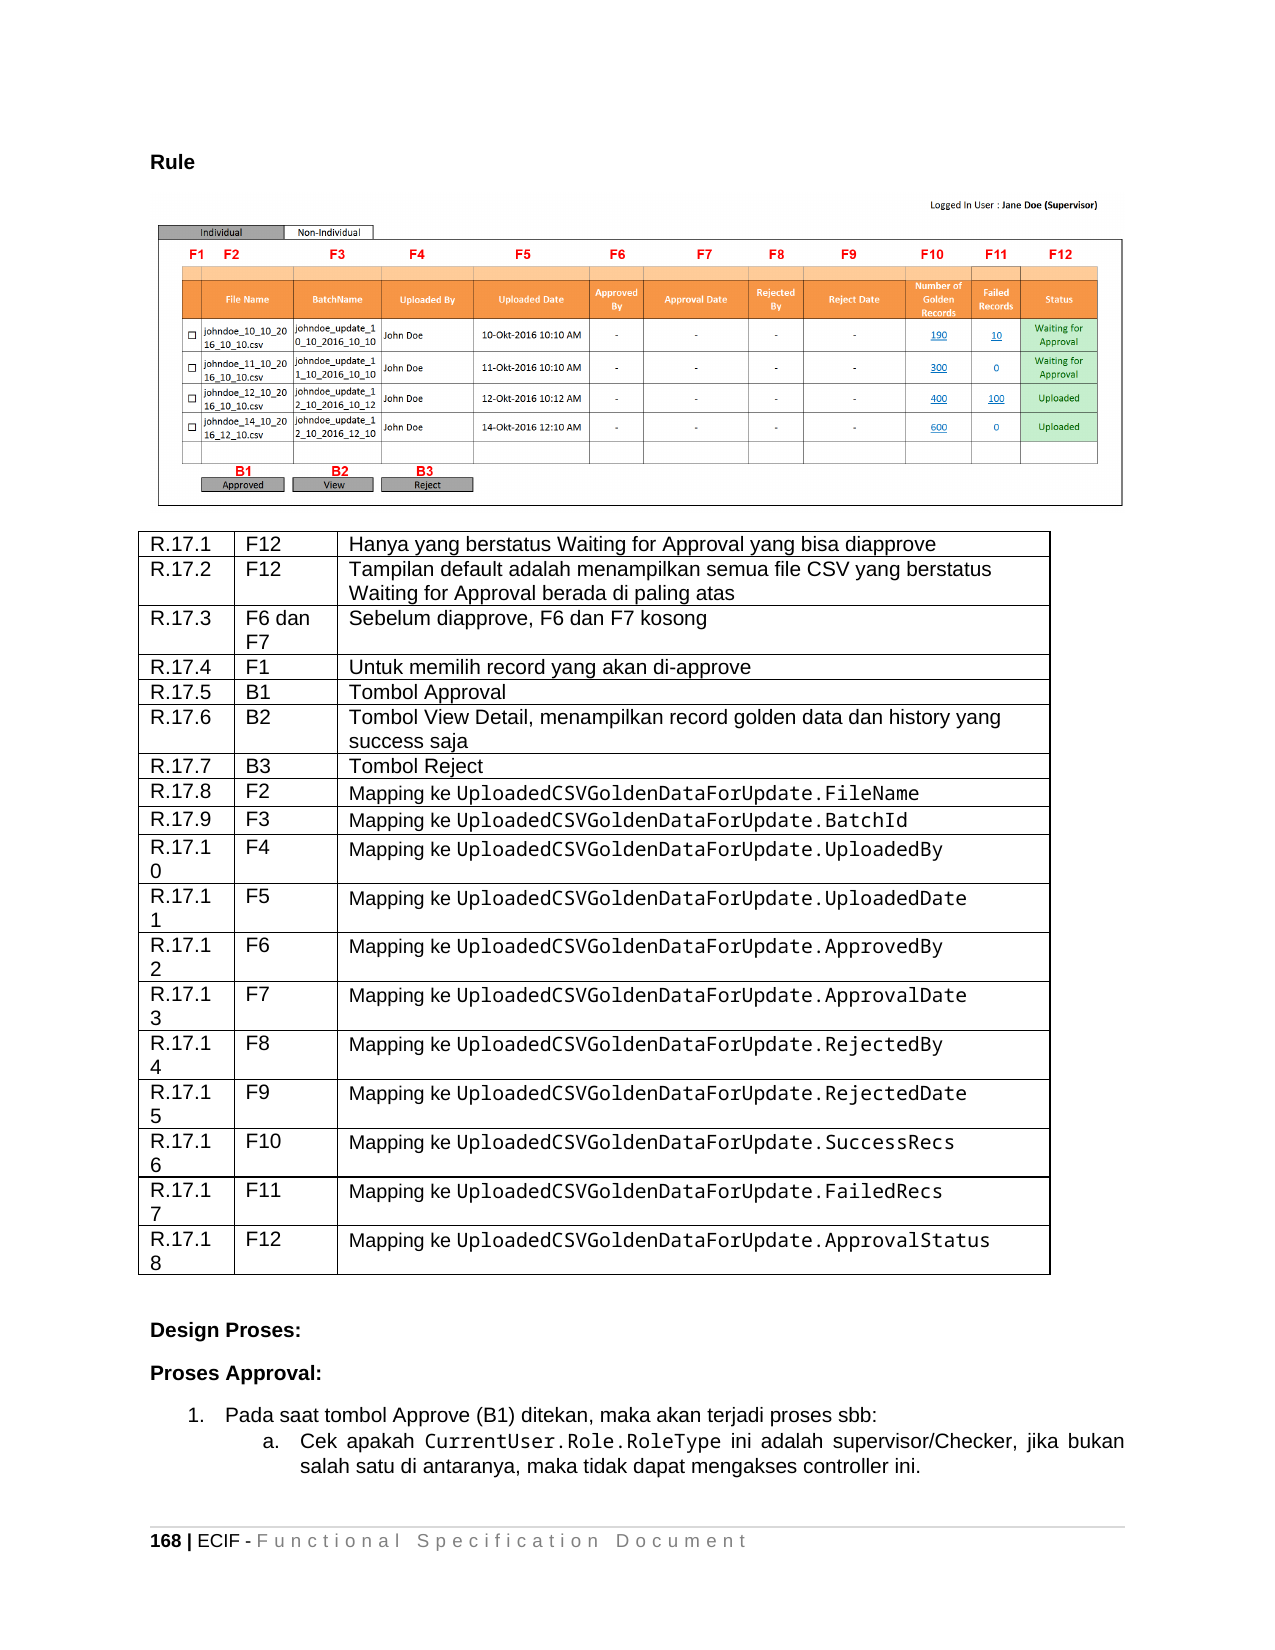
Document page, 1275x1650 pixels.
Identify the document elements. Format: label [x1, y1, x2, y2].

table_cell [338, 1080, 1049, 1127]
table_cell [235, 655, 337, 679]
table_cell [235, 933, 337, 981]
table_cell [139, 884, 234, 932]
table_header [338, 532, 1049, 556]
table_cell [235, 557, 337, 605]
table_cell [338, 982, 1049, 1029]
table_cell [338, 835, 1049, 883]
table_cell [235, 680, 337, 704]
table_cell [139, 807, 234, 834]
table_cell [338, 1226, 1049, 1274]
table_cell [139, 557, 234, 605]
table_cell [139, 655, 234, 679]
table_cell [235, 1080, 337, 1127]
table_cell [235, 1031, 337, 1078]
picture [150, 192, 1125, 513]
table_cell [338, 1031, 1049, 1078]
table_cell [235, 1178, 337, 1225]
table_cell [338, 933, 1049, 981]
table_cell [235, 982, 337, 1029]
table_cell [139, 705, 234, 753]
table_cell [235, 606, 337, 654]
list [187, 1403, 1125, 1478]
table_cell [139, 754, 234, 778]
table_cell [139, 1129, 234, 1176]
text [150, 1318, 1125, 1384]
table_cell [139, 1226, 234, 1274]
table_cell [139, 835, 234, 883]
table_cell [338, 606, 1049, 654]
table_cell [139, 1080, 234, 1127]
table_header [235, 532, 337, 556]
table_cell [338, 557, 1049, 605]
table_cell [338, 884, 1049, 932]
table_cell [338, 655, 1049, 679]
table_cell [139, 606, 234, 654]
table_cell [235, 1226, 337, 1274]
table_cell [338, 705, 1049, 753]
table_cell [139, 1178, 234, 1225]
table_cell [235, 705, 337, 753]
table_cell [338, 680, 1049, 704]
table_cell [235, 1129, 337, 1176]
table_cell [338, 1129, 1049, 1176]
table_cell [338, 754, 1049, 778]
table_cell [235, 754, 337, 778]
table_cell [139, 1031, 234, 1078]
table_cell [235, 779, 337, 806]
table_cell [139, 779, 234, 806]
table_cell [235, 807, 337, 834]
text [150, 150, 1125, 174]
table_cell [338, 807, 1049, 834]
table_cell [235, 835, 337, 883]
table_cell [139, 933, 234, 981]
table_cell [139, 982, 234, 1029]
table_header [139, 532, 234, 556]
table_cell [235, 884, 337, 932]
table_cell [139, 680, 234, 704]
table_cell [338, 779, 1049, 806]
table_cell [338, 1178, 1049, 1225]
